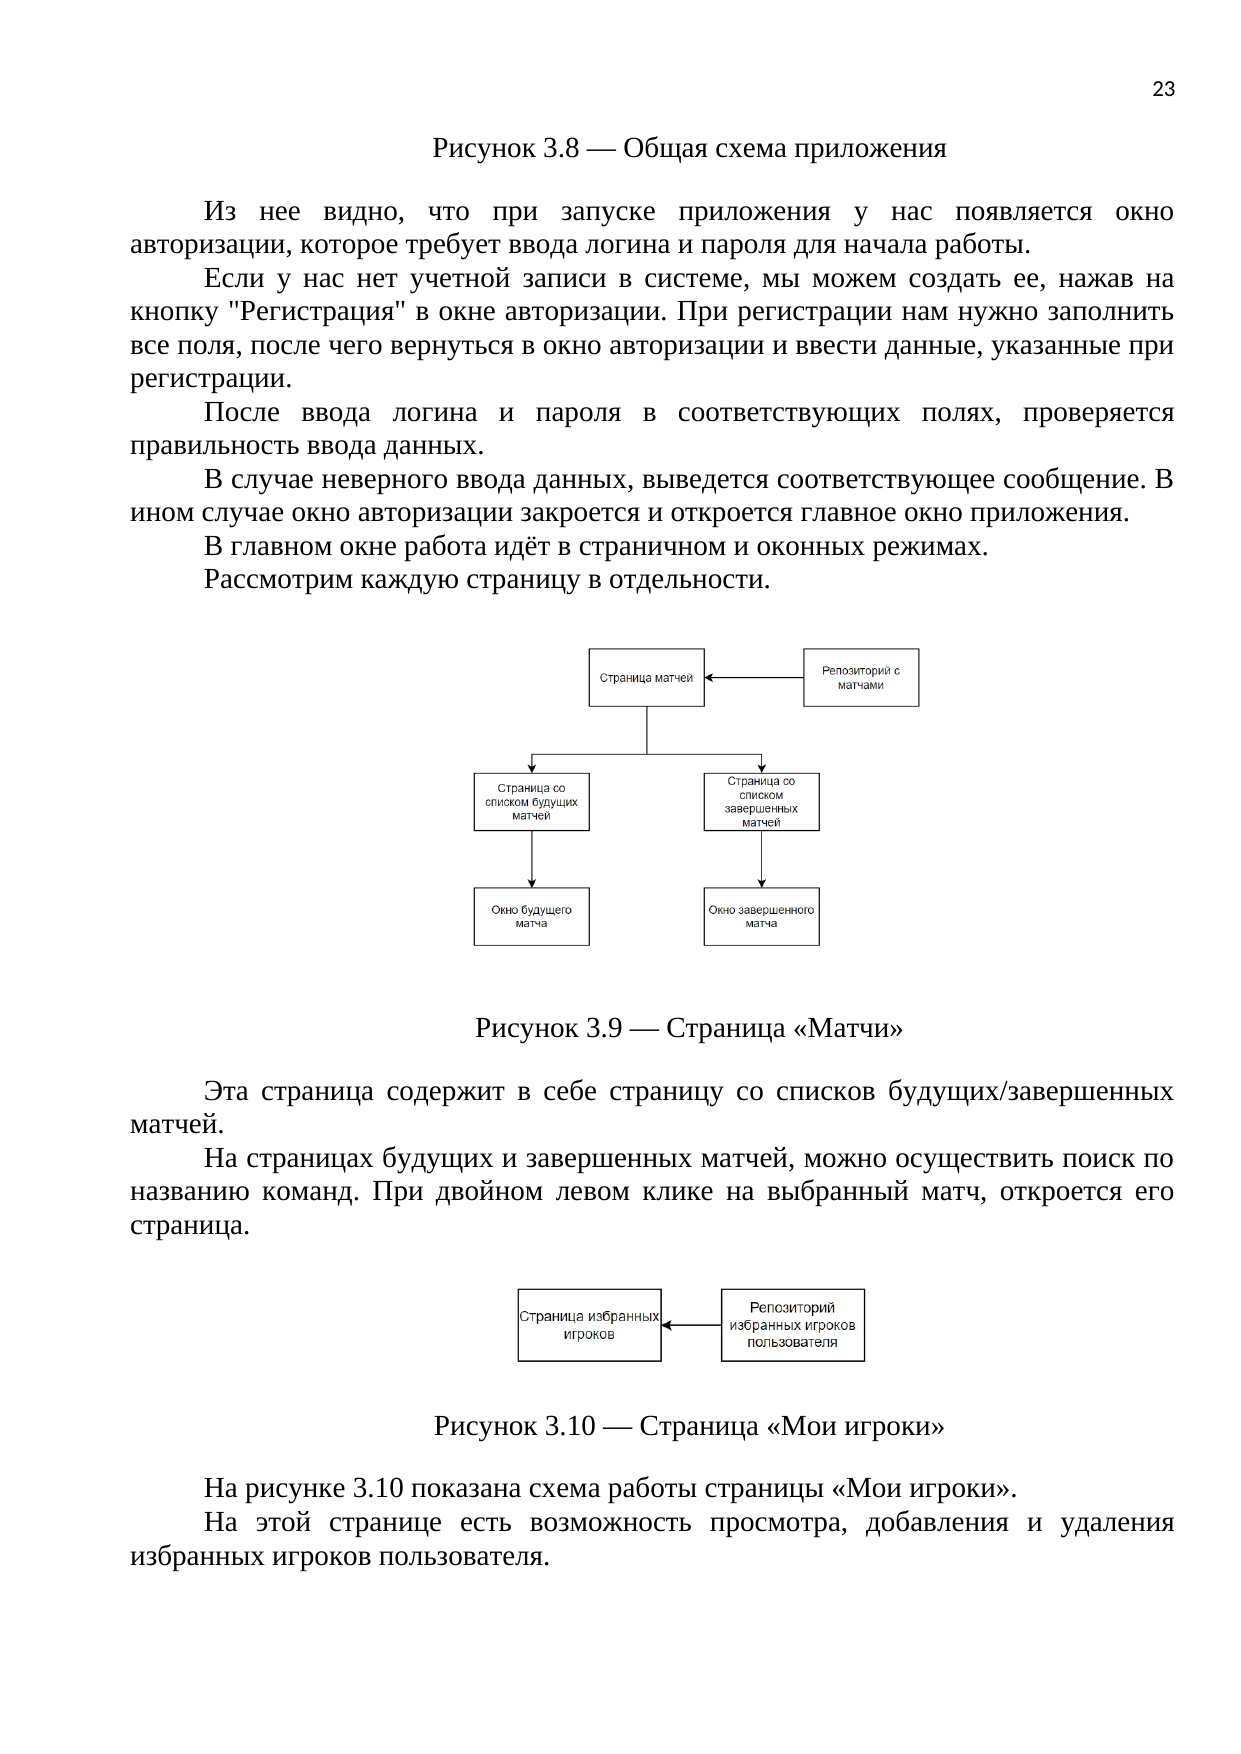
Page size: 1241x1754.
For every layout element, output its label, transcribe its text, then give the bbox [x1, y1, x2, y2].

text На рисунке 3.10 показана схема работы страницы «Мои игроки». [130, 1471, 1175, 1504]
text Из нее видно, что при запуске приложения у нас появляется окно авторизации, которое требует ввода логина и пароля для начала работы. [130, 193, 1175, 260]
text В главном окне работа идёт в страничном и оконных режимах. [130, 528, 1175, 562]
picture [421, 624, 958, 981]
text Рассмотрим каждую страницу в отдельности. [130, 562, 1175, 595]
picture [483, 1269, 896, 1379]
text На этой странице есть возможность просмотра, добавления и удаления избранных игроков пользователя. [130, 1504, 1175, 1571]
text На страницах будущих и завершенных матчей, можно осуществить поиск по названию команд. При двойном левом клике на выбранный матч, откроется его страница. [130, 1140, 1175, 1241]
text Эта страница содержит в себе страницу со списков будущих/завершенных матчей. [130, 1073, 1175, 1140]
text Рисунок 3.9 — Страница «Матчи» [130, 1010, 1175, 1044]
text В случае неверного ввода данных, выведется соответствующее сообщение. В ином случае окно авторизации закроется и откроется главное окно приложения. [130, 461, 1175, 528]
text Если у нас нет учетной записи в системе, мы можем создать ее, нажав на кнопку "Регистрация" в окне авторизации. При регистрации нам нужно заполнить все поля, после чего вернуться в окно авторизации и ввести данные, указанные при регистрации. [130, 260, 1175, 394]
text После ввода логина и пароля в соответствующих полях, проверяется правильность ввода данных. [130, 394, 1175, 461]
text Рисунок 3.10 — Страница «Мои игроки» [130, 1408, 1175, 1441]
text Рисунок 3.8 — Общая схема приложения [130, 130, 1175, 163]
